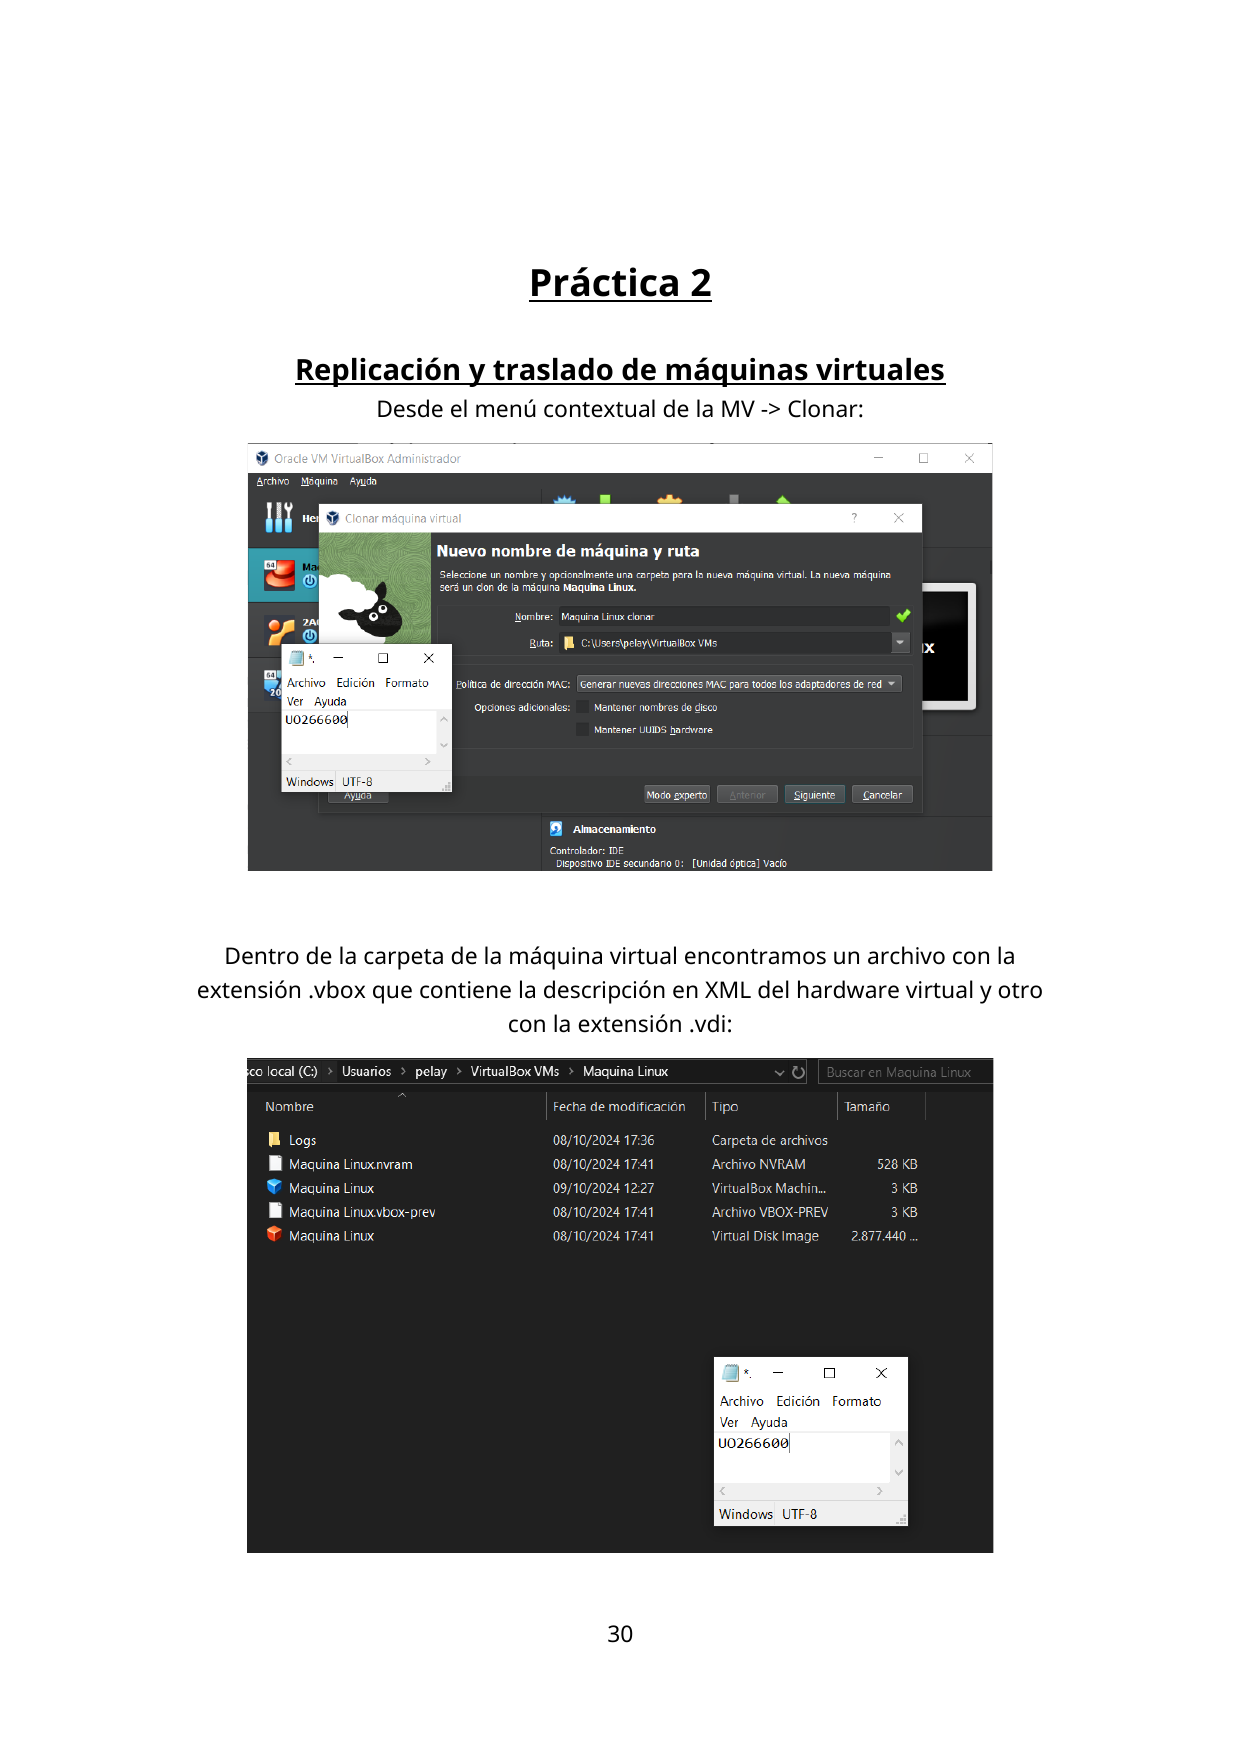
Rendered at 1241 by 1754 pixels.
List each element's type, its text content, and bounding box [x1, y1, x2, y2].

subtitle Replicación y traslado de máquinas virtuales [177, 433, 1063, 473]
text Dentro de la carpeta de la máquina virtual encontramos un archivo con la extensión .vbox que contiene la descripción en XML del hardware virtual y otro con la extensión .vdi: [177, 1024, 1063, 1123]
text Desde el menú contextual de la MV -> Clonar: [177, 477, 1063, 508]
subtitle Práctica 2 [177, 341, 1063, 392]
picture [247, 527, 993, 955]
